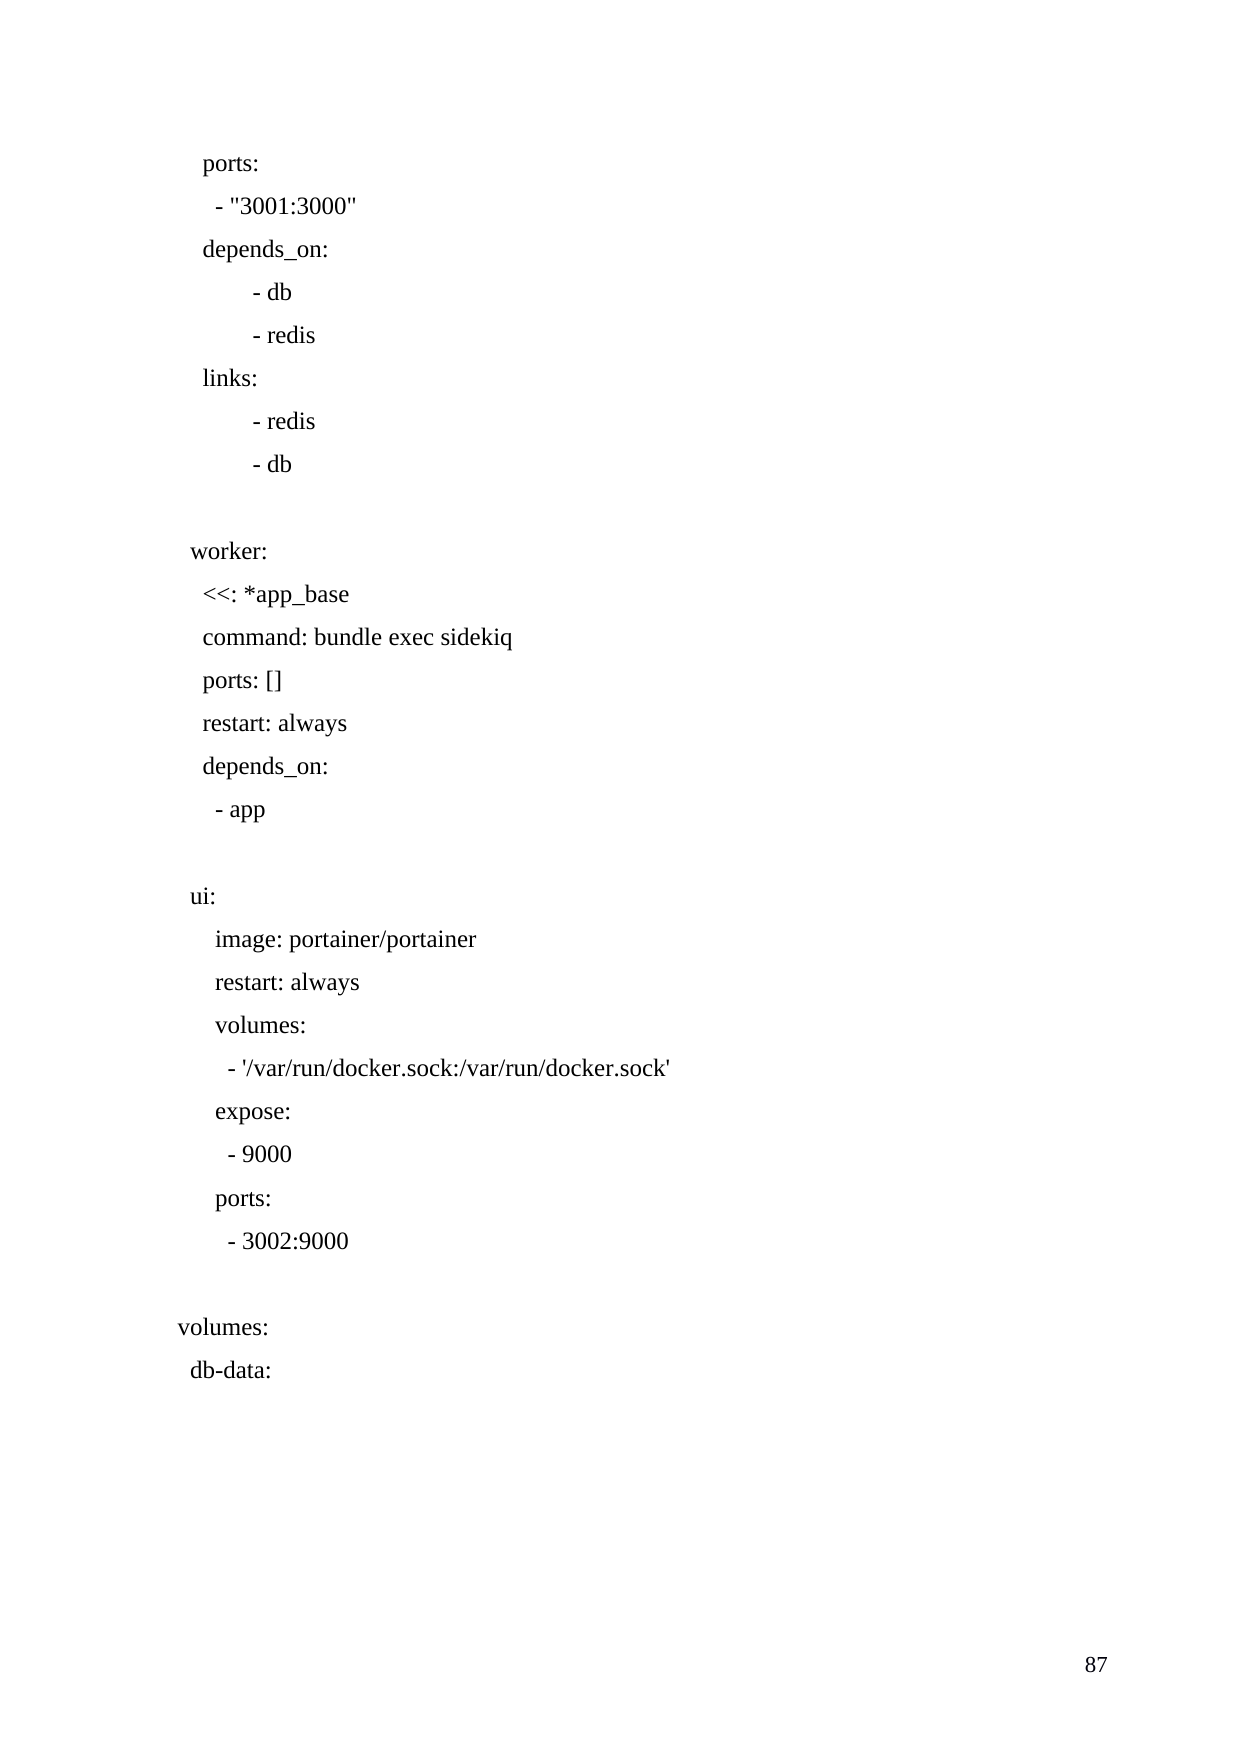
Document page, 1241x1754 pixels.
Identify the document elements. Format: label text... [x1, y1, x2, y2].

text ui: [177, 881, 1107, 909]
text - 3002:9000 [177, 1226, 1107, 1254]
text restart: always [177, 967, 1107, 996]
text - app [177, 794, 1107, 823]
text depends_on: [177, 751, 1107, 780]
text - redis [177, 320, 1107, 349]
text ports: [177, 1183, 1107, 1211]
text - db [177, 449, 1107, 478]
text command: bundle exec sidekiq [177, 622, 1107, 651]
text expose: [177, 1096, 1107, 1125]
text - "3001:3000" [177, 191, 1107, 219]
text - '/var/run/docker.sock:/var/run/docker.sock' [177, 1053, 1107, 1082]
text volumes: [177, 1010, 1107, 1039]
text volumes: [177, 1312, 1107, 1341]
text image: portainer/portainer [177, 924, 1107, 953]
text ports: [177, 148, 1107, 176]
text db-data: [177, 1355, 1107, 1384]
text - 9000 [177, 1139, 1107, 1168]
text depends_on: [177, 234, 1107, 263]
text - db [177, 277, 1107, 306]
text - redis [177, 406, 1107, 435]
text ports: [] [177, 665, 1107, 694]
text <<: *app_base [177, 579, 1107, 608]
text restart: always [177, 708, 1107, 737]
text worker: [177, 536, 1107, 564]
text links: [177, 363, 1107, 392]
